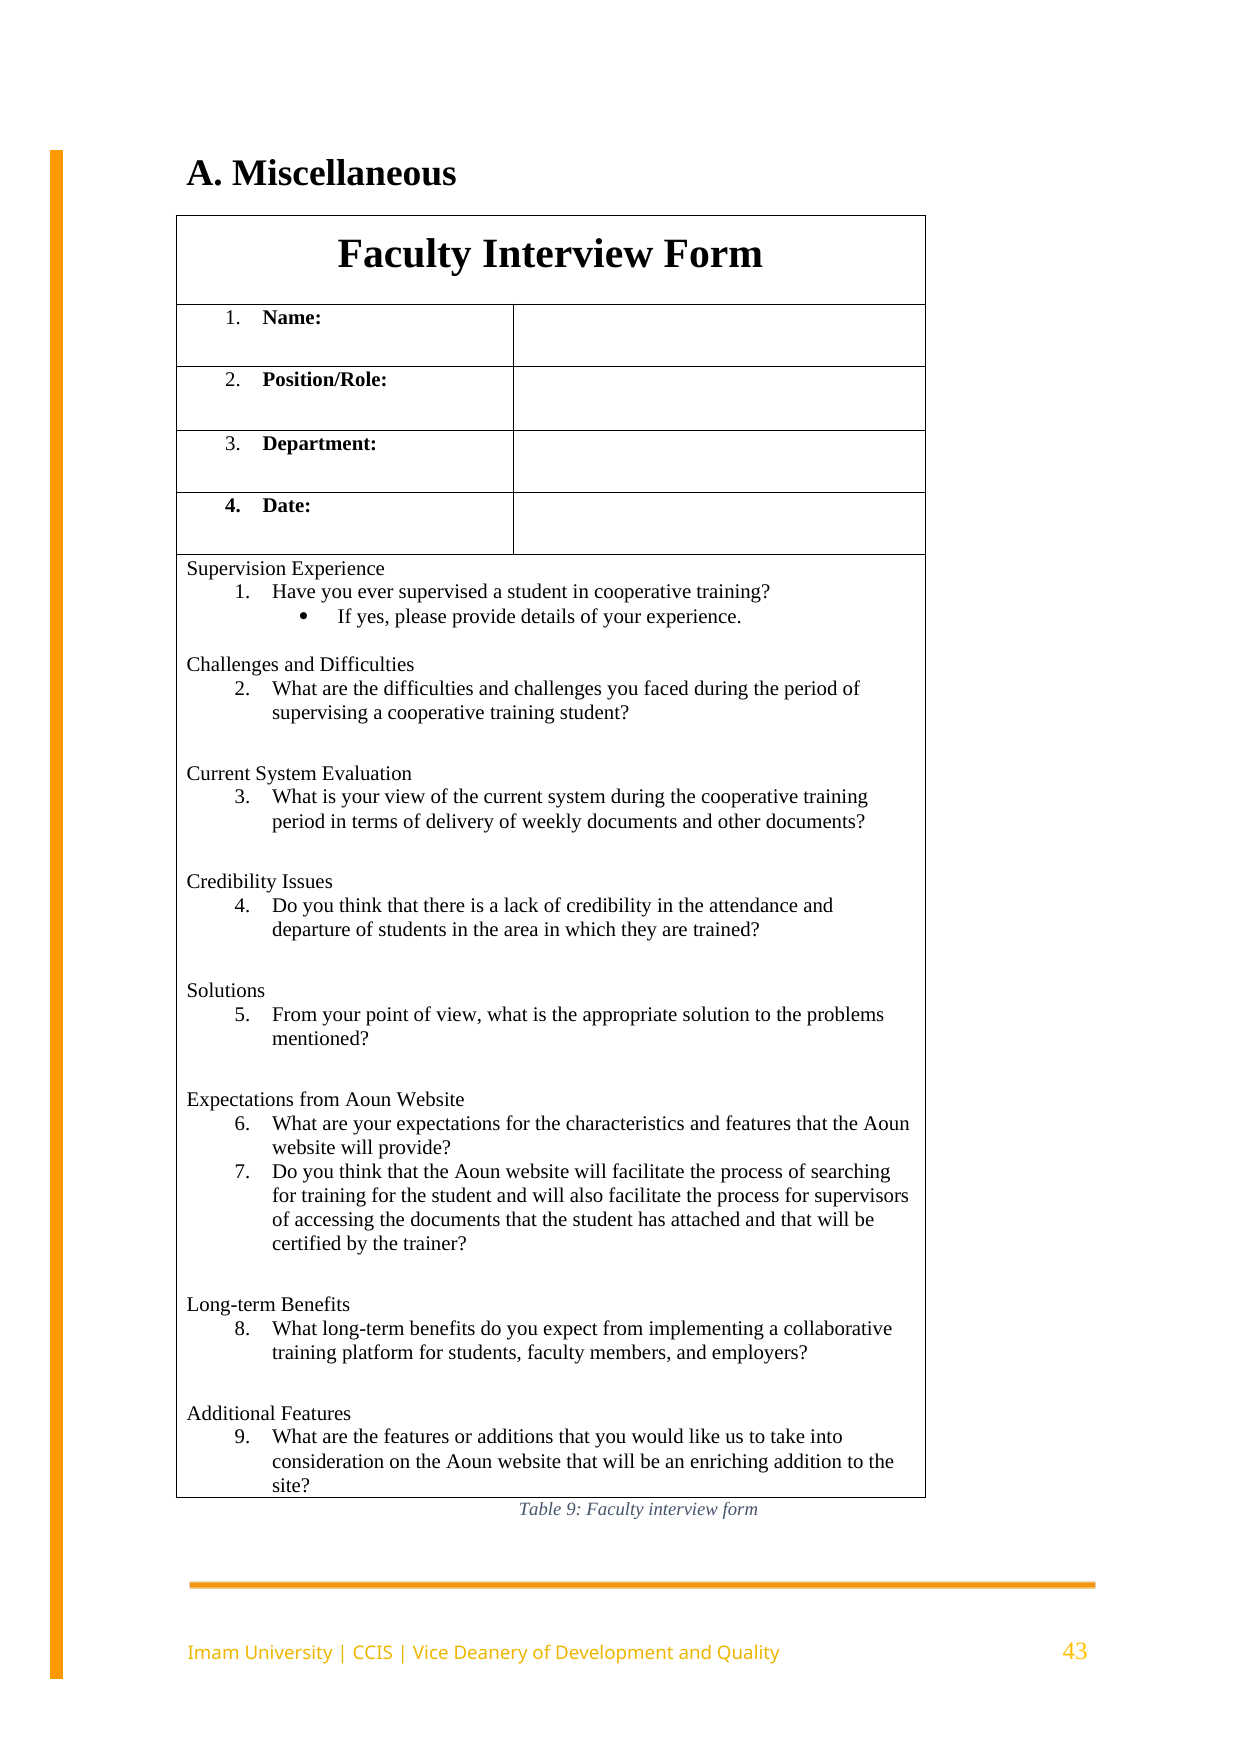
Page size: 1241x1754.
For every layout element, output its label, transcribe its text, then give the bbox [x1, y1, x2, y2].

table_cell [514, 305, 925, 366]
table_cell Department: [177, 431, 513, 492]
table_cell Position/Role: [177, 367, 513, 430]
table_cell Date: [177, 493, 513, 554]
table_cell [514, 431, 925, 492]
text Table 9: Faculty interview form [186, 1498, 1090, 1519]
subtitle A. Miscellaneous [186, 150, 1092, 193]
table_cell [514, 493, 925, 554]
picture [187, 1580, 1100, 1589]
table_header Faculty Interview Form [177, 216, 925, 303]
table_cell Name: [177, 305, 513, 366]
table_cell [514, 367, 925, 430]
table_cell Supervision Experience Have you ever supervised a student in cooperative training? If yes, please provide details of your experience. Challenges and Difficulties What are the difficulties and challenges you faced during the period of supervising a cooperative training student? Current System Evaluation What is your view of the current system during the cooperative training period in terms of delivery of weekly documents and other documents? Credibility Issues Do you think that there is a lack of credibility in the attendance and departure of students in the area in which they are trained? Solutions From your point of view, what is the appropriate solution to the problems mentioned? Expectations from Aoun Website What are your expectations for the characteristics and features that the Aoun website will provide? Do you think that the Aoun website will facilitate the process of searching for training for the student and will also facilitate the process for supervisors of accessing the documents that the student has attached and that will be certified by the trainer? Long-term Benefits What long-term benefits do you expect from implementing a collaborative training platform for students, faculty members, and employers? Additional Features What are the features or additions that you would like us to take into consideration on the Aoun website that will be an enriching addition to the site? [177, 555, 925, 1497]
